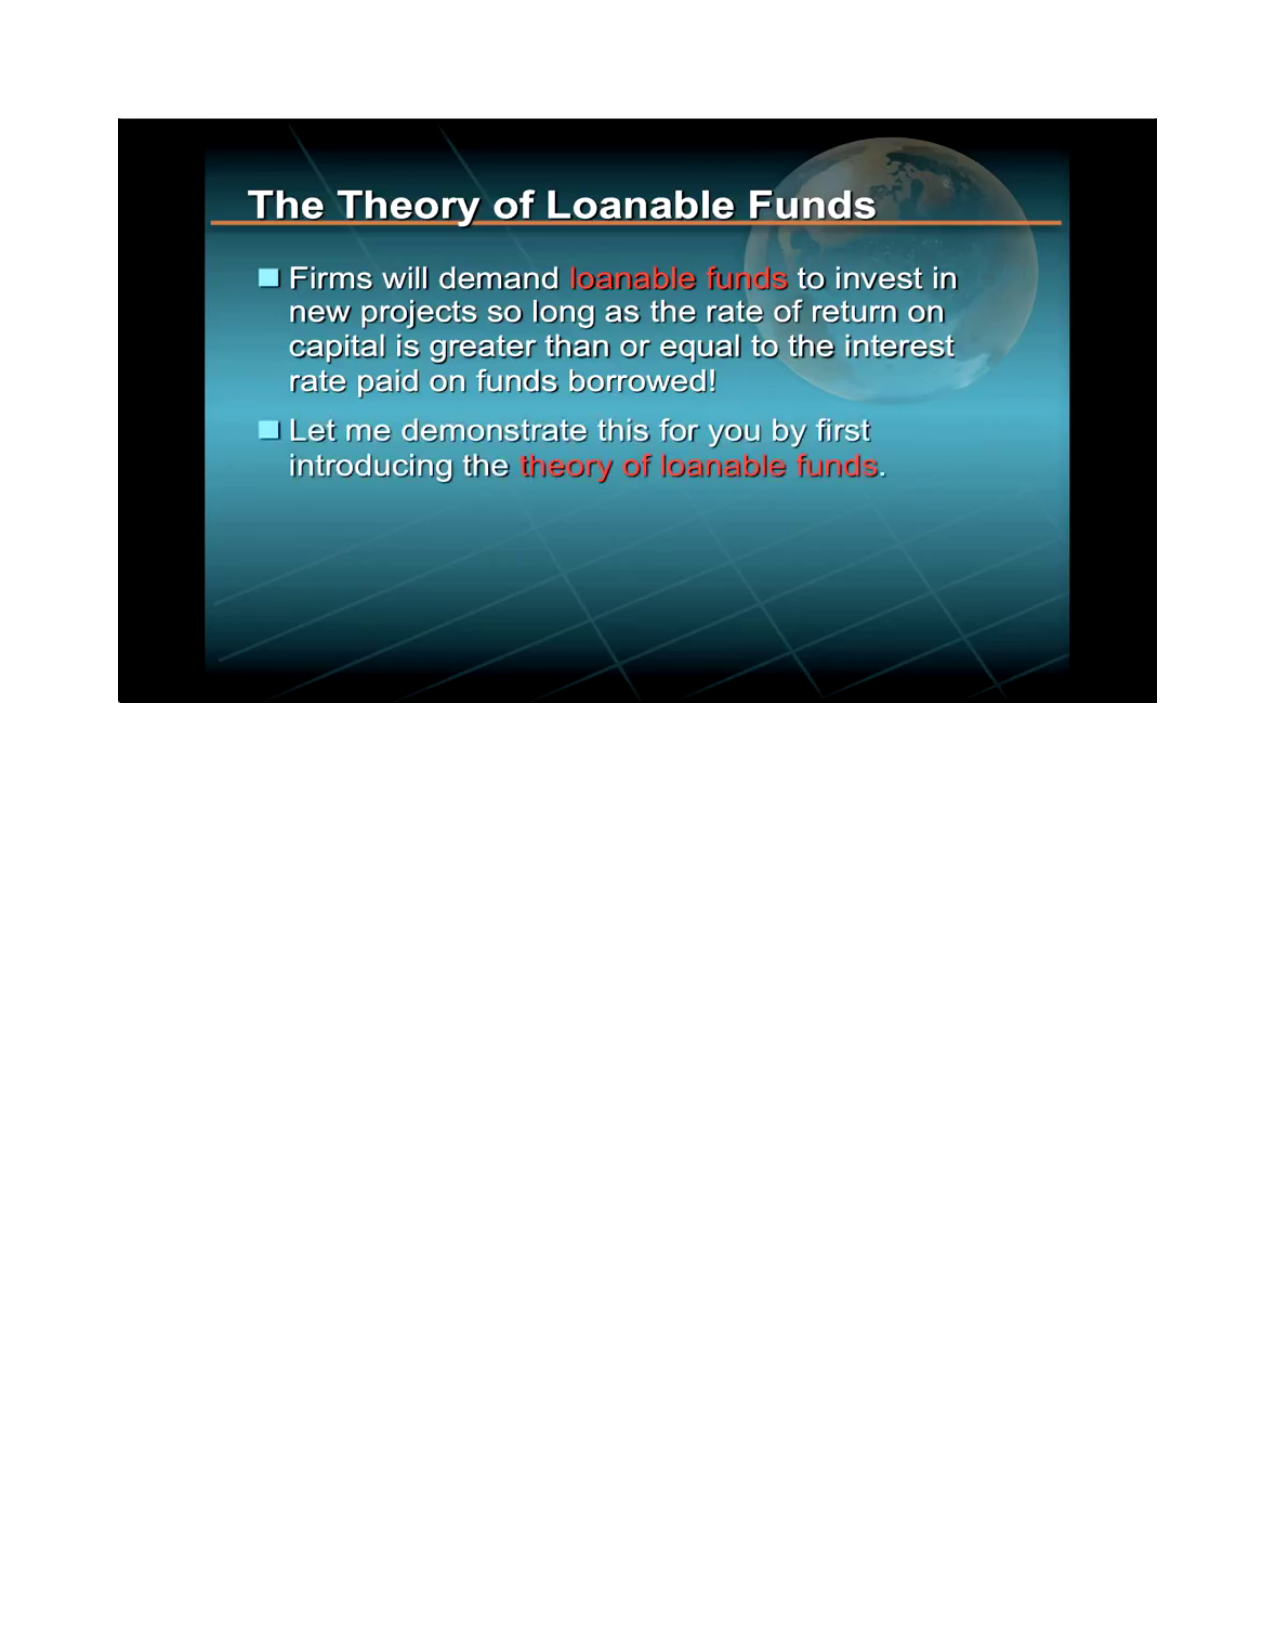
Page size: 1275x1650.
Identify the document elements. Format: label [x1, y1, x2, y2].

picture [118, 118, 1157, 703]
